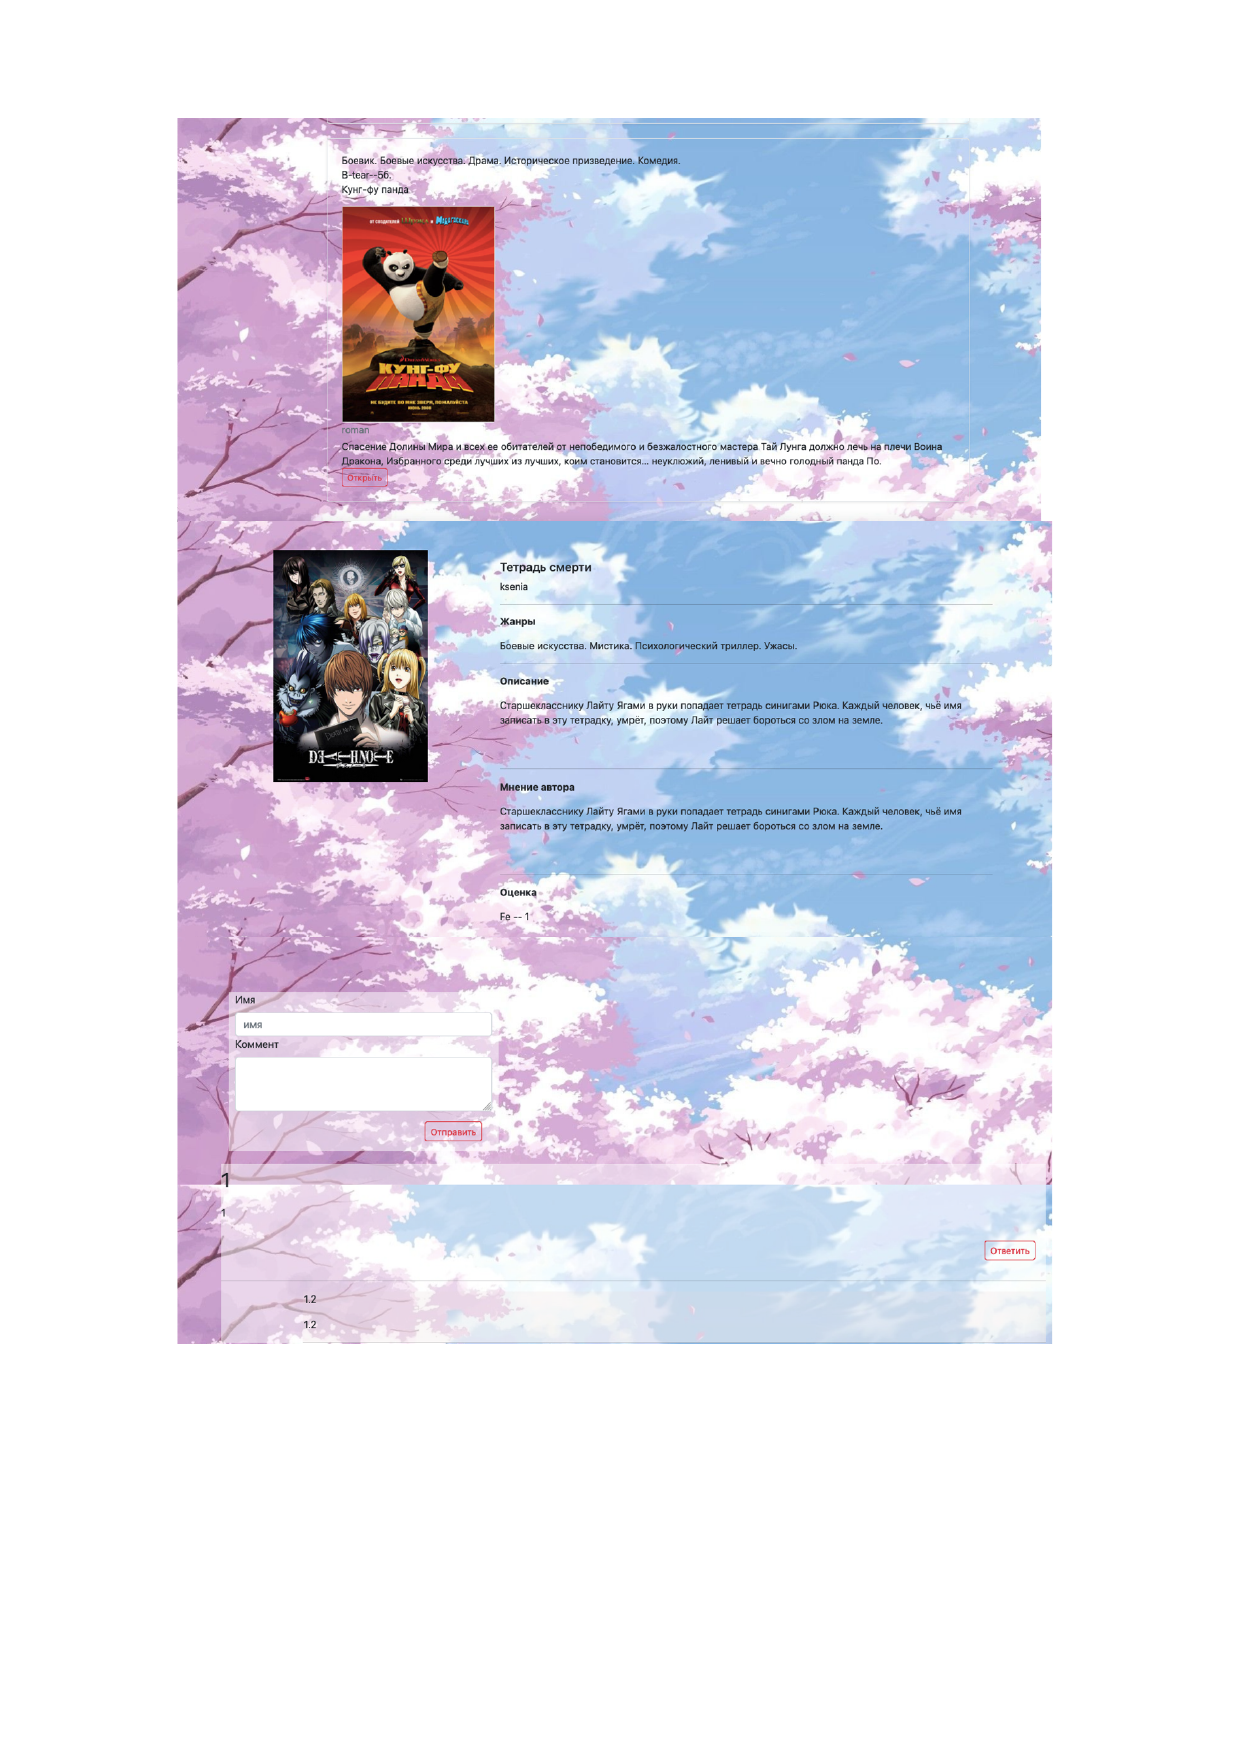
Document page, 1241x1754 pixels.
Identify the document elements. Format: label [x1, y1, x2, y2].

picture [177, 118, 1053, 1344]
